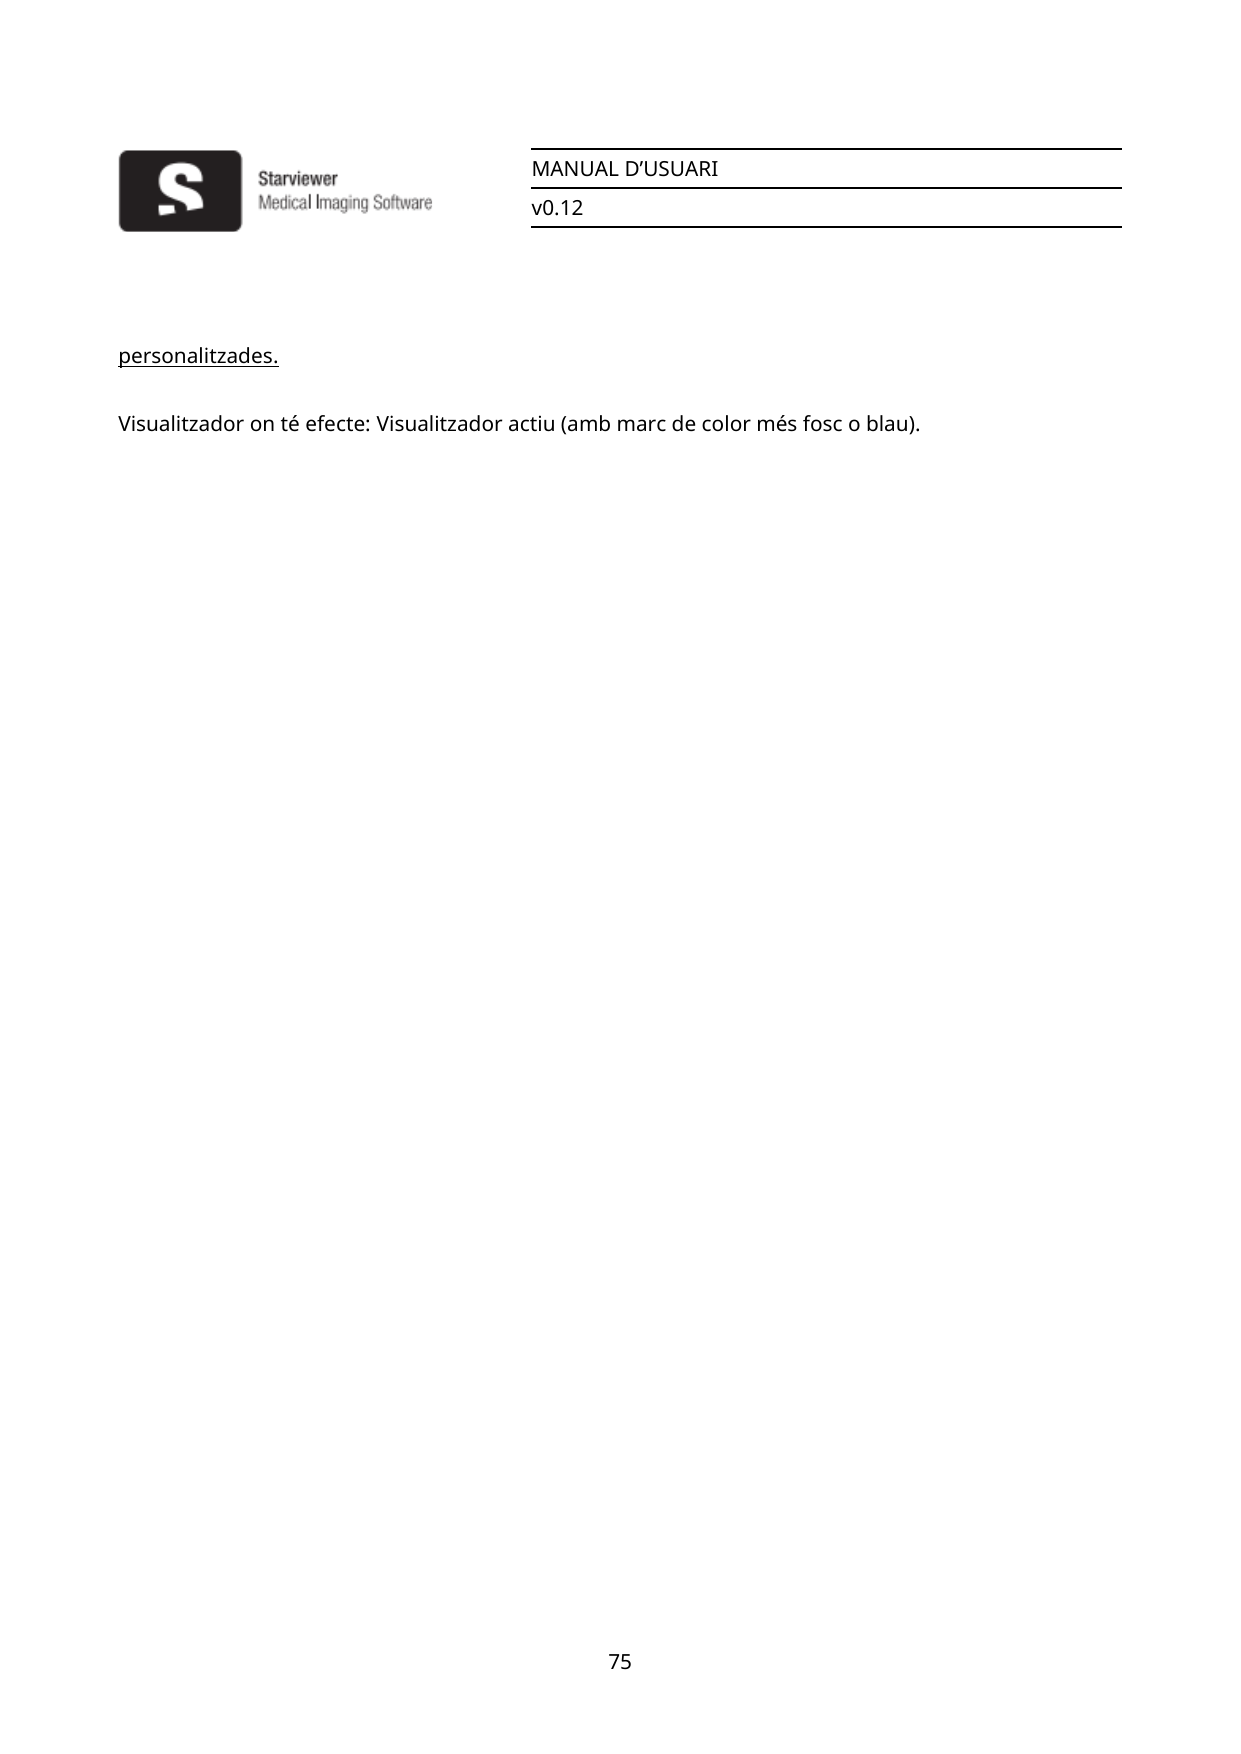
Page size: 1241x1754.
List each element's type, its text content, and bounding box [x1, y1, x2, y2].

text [118, 341, 1122, 370]
text Visualitzador on té efecte: Visualitzador actiu (amb marc de color més fosc o blau). [118, 409, 1122, 438]
